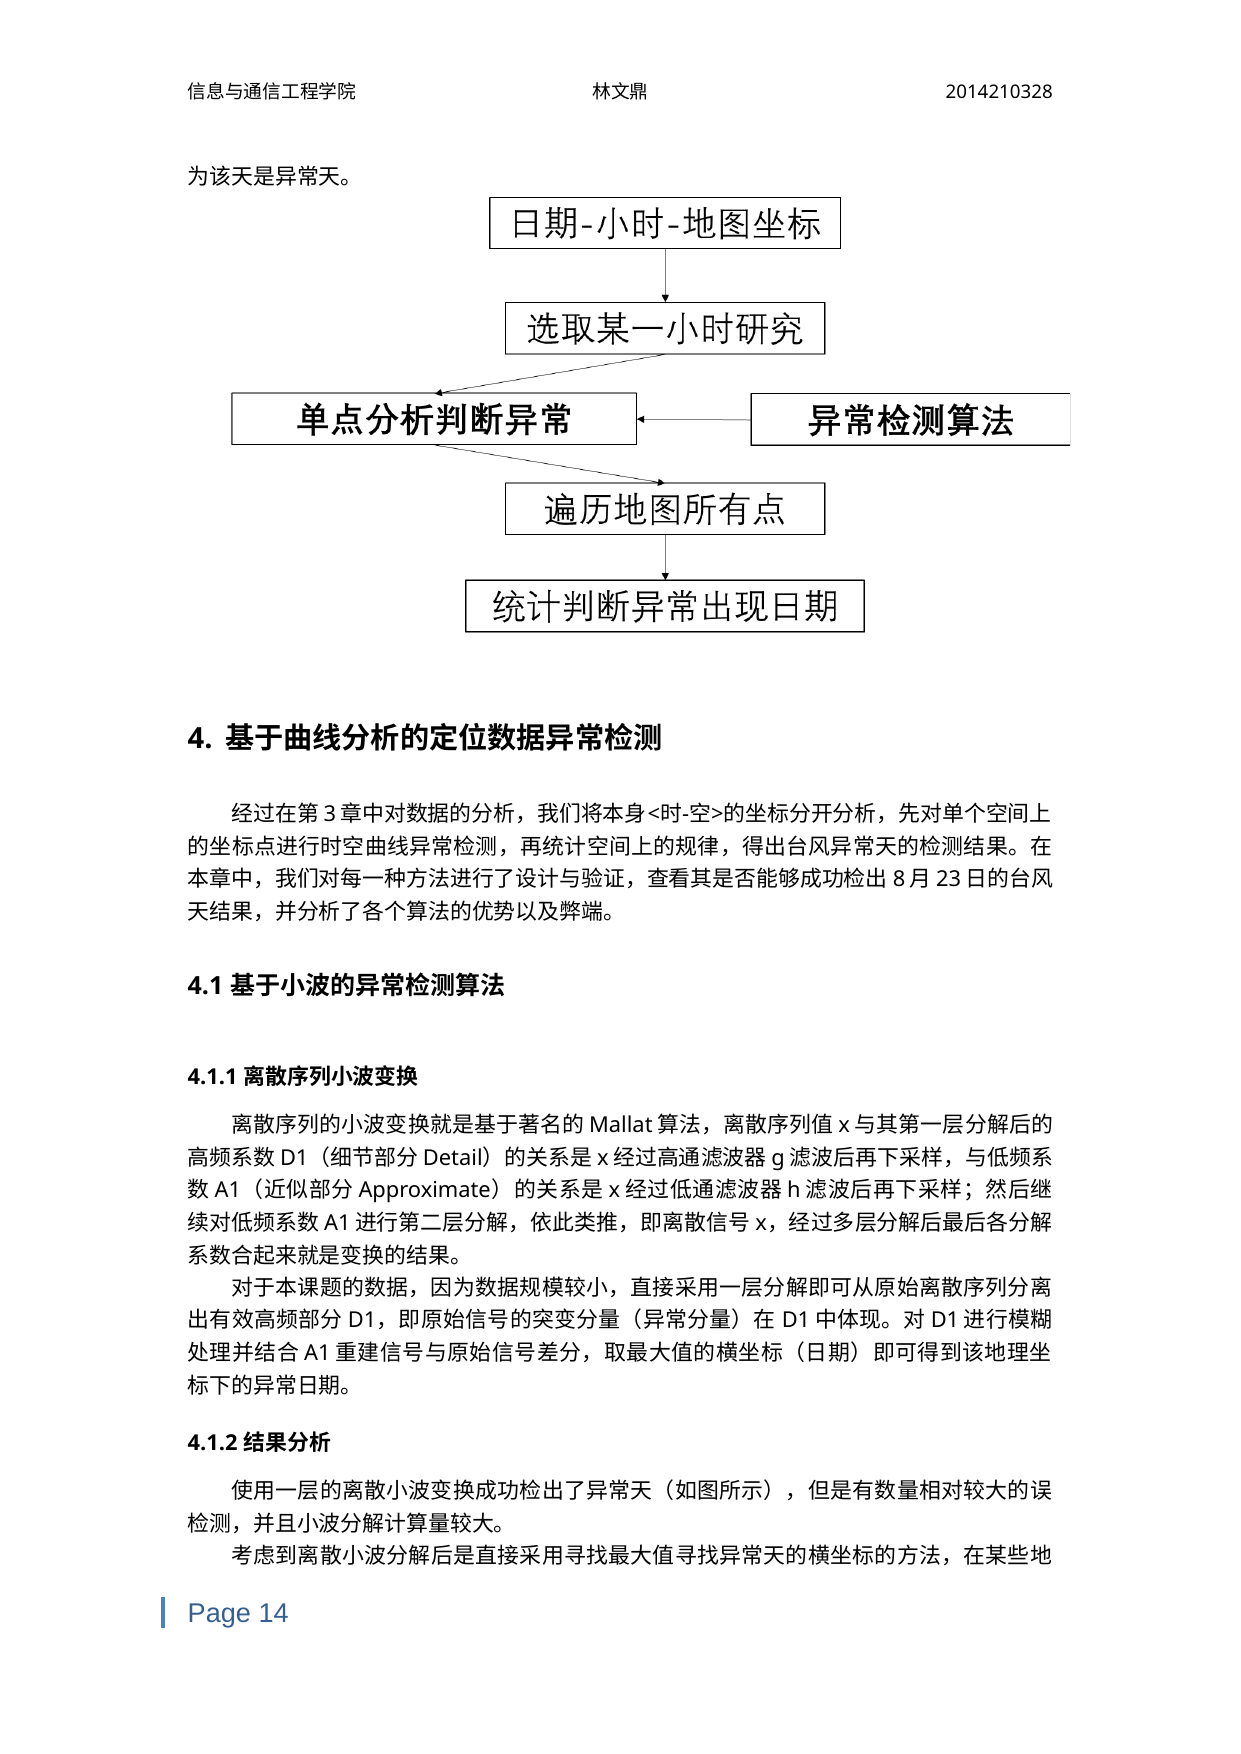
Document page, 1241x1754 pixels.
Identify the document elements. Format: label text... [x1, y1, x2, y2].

text 经过在第3章中对数据的分析，我们将本身<时-空>的坐标分开分析，先对单个空间上的坐标点进行时空曲线异常检测，再统计空间上的规律，得出台风异常天的检测结果。在本章中，我们对每一种方法进行了设计与验证，查看其是否能够成功检出8月23日的台风天结果，并分析了各个算法的优势以及弊端。 [187, 796, 1053, 926]
text 4.1 基于小波的异常检测算法 [187, 951, 1053, 1016]
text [187, 158, 1053, 191]
picture [231, 190, 1071, 647]
text 对于本课题的数据，因为数据规模较小，直接采用一层分解即可从原始离散序列分离出有效高频部分D1，即原始信号的突变分量（异常分量）在D1中体现。对D1进行模糊处理并结合A1重建信号与原始信号差分，取最大值的横坐标（日期）即可得到该地理坐标下的异常日期。 [187, 1270, 1053, 1400]
subtitle 4.1.2 结果分析 [187, 1425, 1053, 1457]
text 基于曲线分析的定位数据异常检测 [187, 703, 1053, 768]
text 使用一层的离散小波变换成功检出了异常天（如图所示），但是有数量相对较大的误检测，并且小波分解计算量较大。 [187, 1473, 1053, 1538]
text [187, 1538, 1053, 1571]
text 离散序列的小波变换就是基于著名的Mallat算法，离散序列值x与其第一层分解后的高频系数D1（细节部分Detail）的关系是x经过高通滤波器g滤波后再下采样，与低频系数A1（近似部分Approximate）的关系是x经过低通滤波器h滤波后再下采样；然后继续对低频系数A1进行第二层分解，依此类推，即离散信号x，经过多层分解后最后各分解系数合起来就是变换的结果。 [187, 1107, 1053, 1270]
subtitle 4.1.1 离散序列小波变换 [187, 1059, 1053, 1091]
